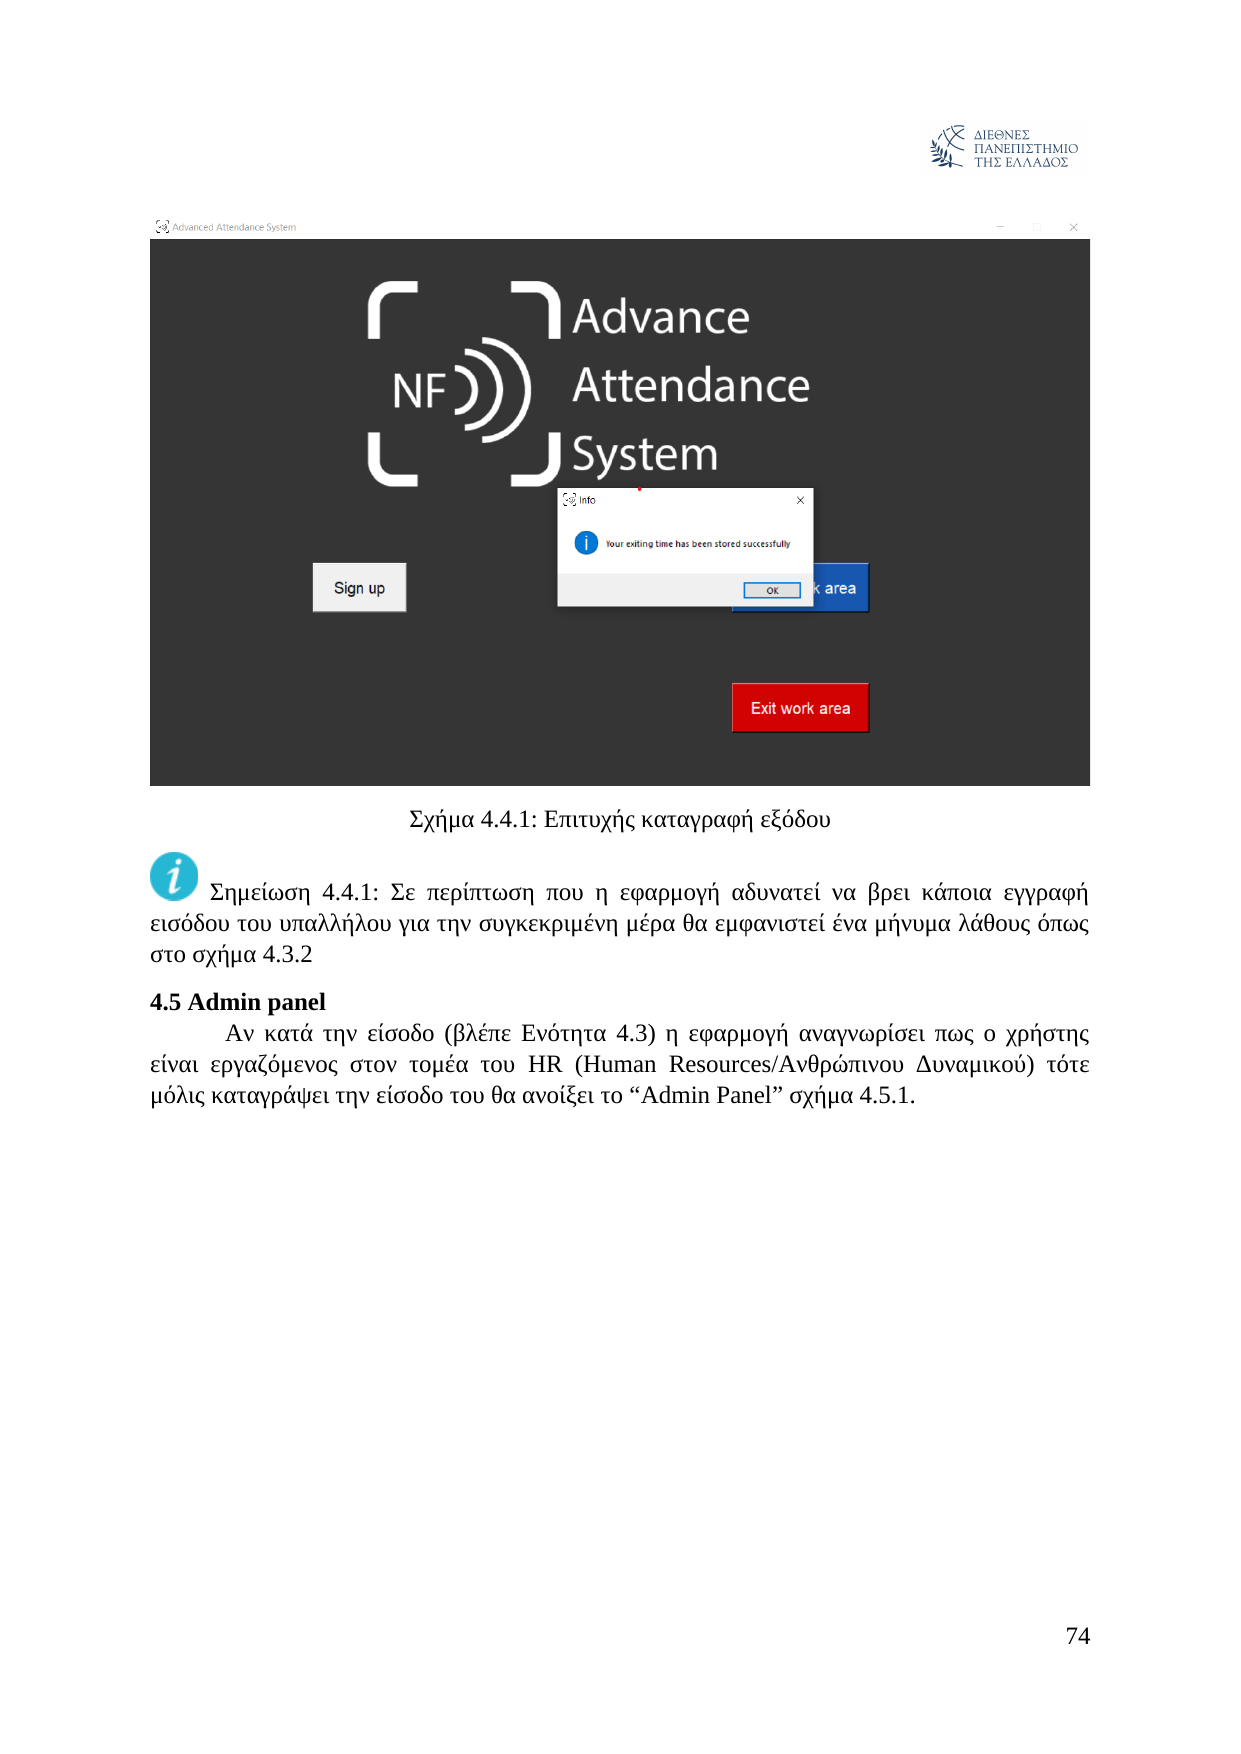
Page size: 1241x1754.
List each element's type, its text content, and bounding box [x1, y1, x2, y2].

picture [150, 215, 1091, 786]
text Σημείωση 4.4.1: Σε περίπτωση που η εφαρμογή αδυνατεί να βρει κάποια εγγραφή εισόδου του υπαλλήλου για την συγκεκριμένη μέρα θα εμφανιστεί ένα μήνυμα λάθους όπως στο σχήμα 4.3.2 [150, 852, 1090, 968]
subtitle 4.5 Admin panel [150, 987, 1090, 1015]
picture [150, 852, 198, 901]
text Αν κατά την είσοδο (βλέπε Ενότητα 4.3) η εφαρμογή αναγνωρίσει πως ο χρήστης είναι εργαζόμενος στον τομέα του HR (Human Resources/Ανθρώπινου Δυναμικού) τότε μόλις καταγράψει την είσοδο του θα ανοίξει το “Admin Panel” σχήμα 4.5.1. [150, 1018, 1090, 1108]
text Σχήμα 4.4.1: Επιτυχής καταγραφή εξόδου [150, 804, 1090, 833]
picture [917, 120, 1091, 174]
